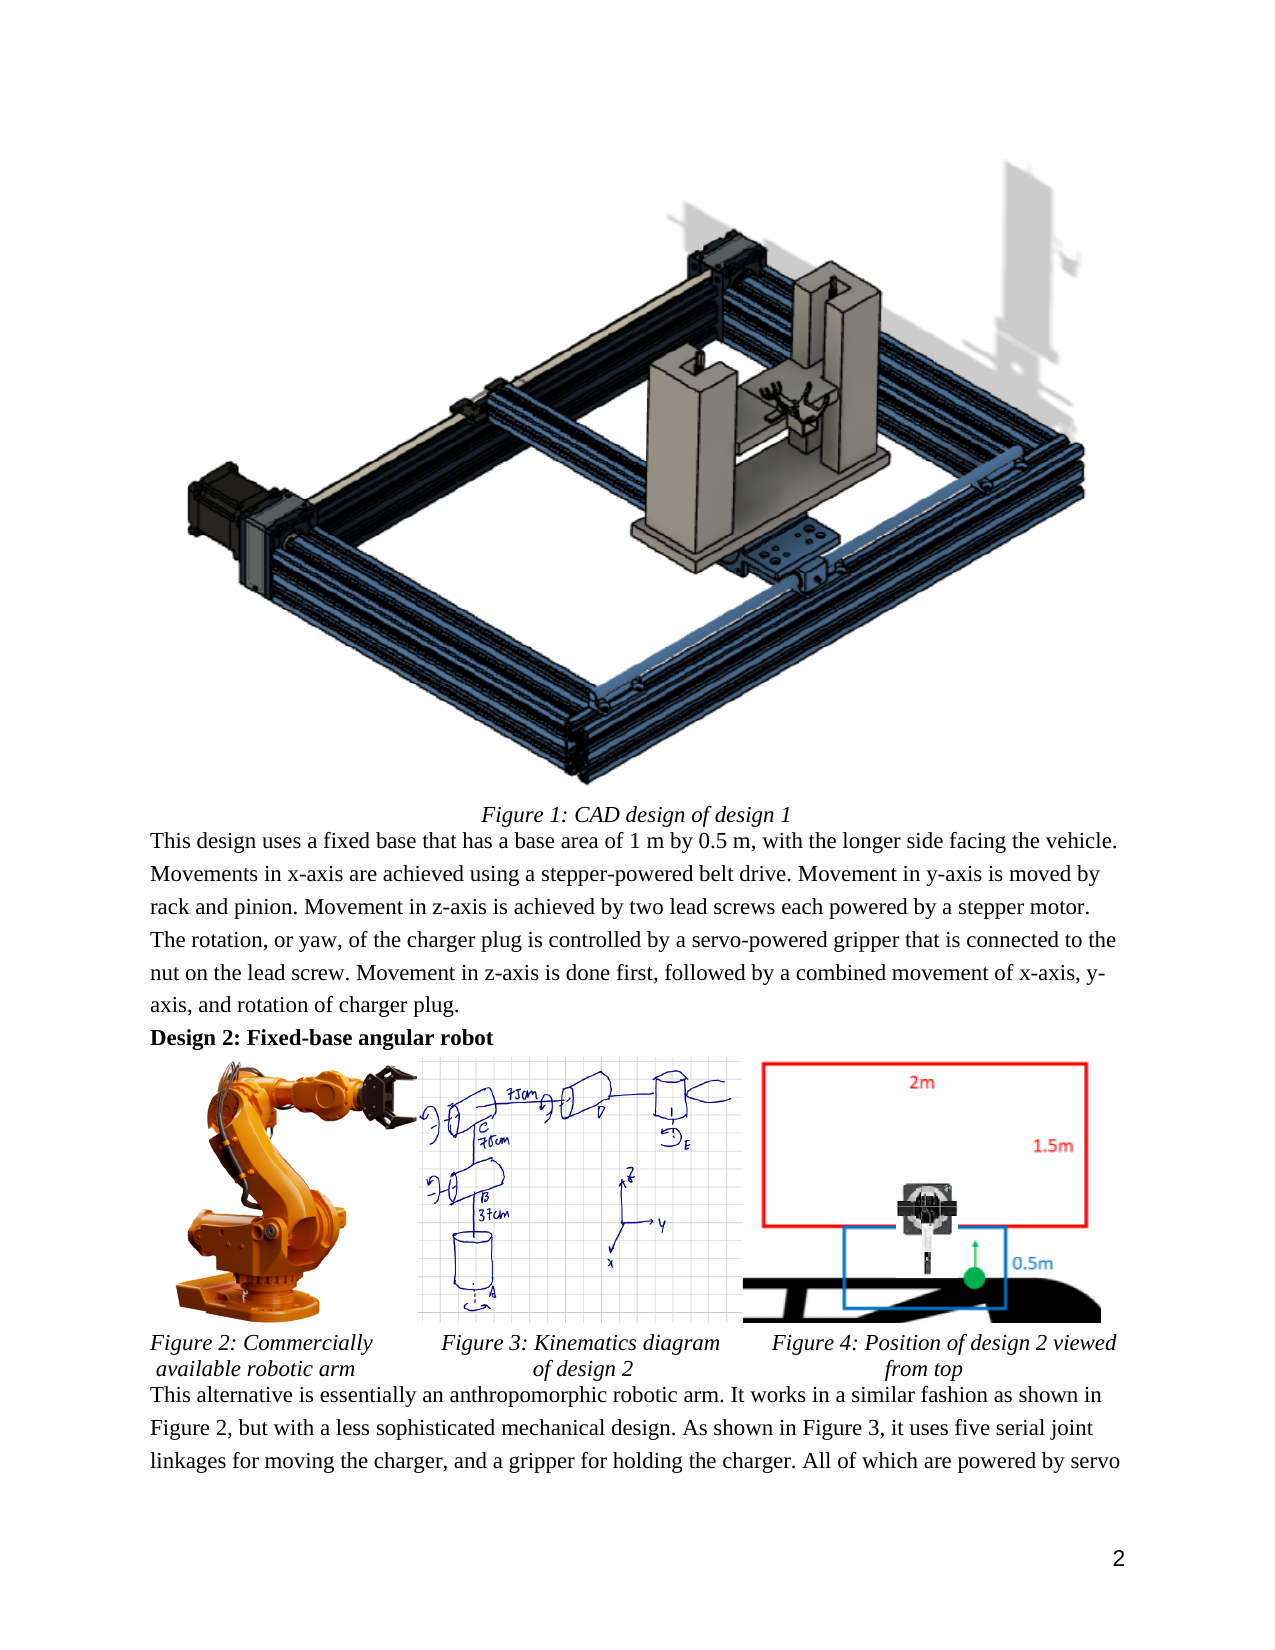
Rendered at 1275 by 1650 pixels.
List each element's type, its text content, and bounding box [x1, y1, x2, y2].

text Figure 1: CAD design of design 1 [150, 801, 1125, 827]
text available robotic arm of design 2 from top [150, 1355, 1125, 1382]
text This design uses a fixed base that has a base area of 1 m by 0.5 m, with the longer side facing the vehicle. Movements in x-axis are achieved using a stepper-powered belt drive. Movement in y-axis is moved by rack and pinion. Movement in z-axis is achieved by two lead screws each powered by a stepper motor. The rotation, or yaw, of the charger plug is controlled by a servo-powered gripper that is connected to the nut on the lead screw. Movement in z-axis is done first, followed by a combined movement of x-axis, y-axis, and rotation of charger plug. [150, 827, 1125, 1018]
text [150, 1382, 1125, 1474]
picture [174, 1057, 1101, 1323]
picture [171, 150, 1104, 794]
text Design 2: Fixed-base angular robot [150, 1024, 1125, 1051]
text Figure 2: Commercially Figure 3: Kinematics diagram Figure 4: Position of design 2 viewed [150, 1329, 1125, 1355]
